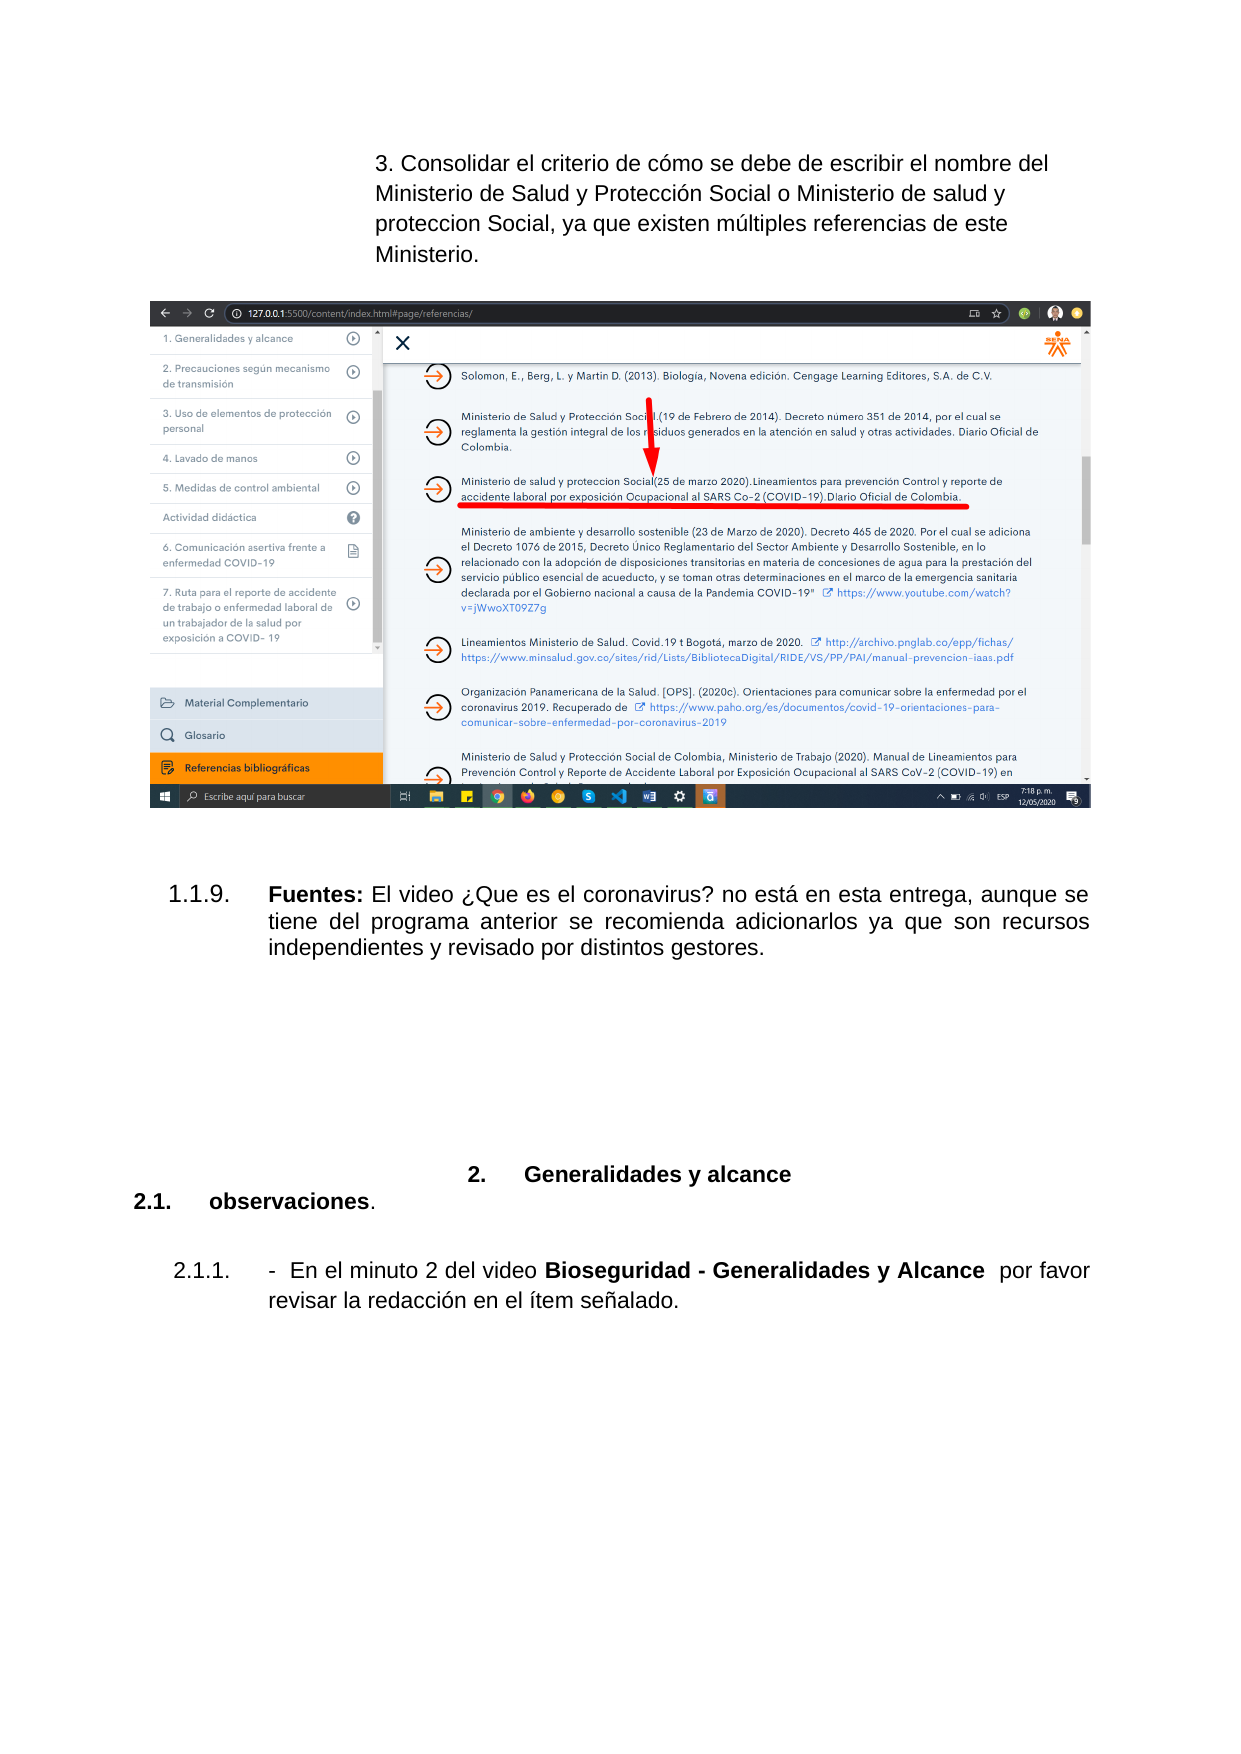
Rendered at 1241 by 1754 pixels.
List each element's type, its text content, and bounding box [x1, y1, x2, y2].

text 3. Consolidar el criterio de cómo se debe de escribir el nombre del Ministerio de Salud y Protección Social o Ministerio de salud y proteccion Social, ya que existen múltiples referencias de este Ministerio. [375, 150, 1090, 267]
subtitle Generalidades y alcance [187, 1161, 1090, 1188]
list - En el minuto 2 del video Bioseguridad - Generalidades y Alcance por favor revisar la redacción en el ítem señalado. [231, 1257, 1090, 1313]
subtitle observaciones. [171, 1188, 1090, 1214]
subtitle Fuentes: El video ¿Que es el coronavirus? no está en esta entrega, aunque se tiene del programa anterior se recomienda adicionarlos ya que son recursos independientes y revisado por distintos gestores. [231, 879, 1090, 960]
picture [150, 301, 1091, 808]
